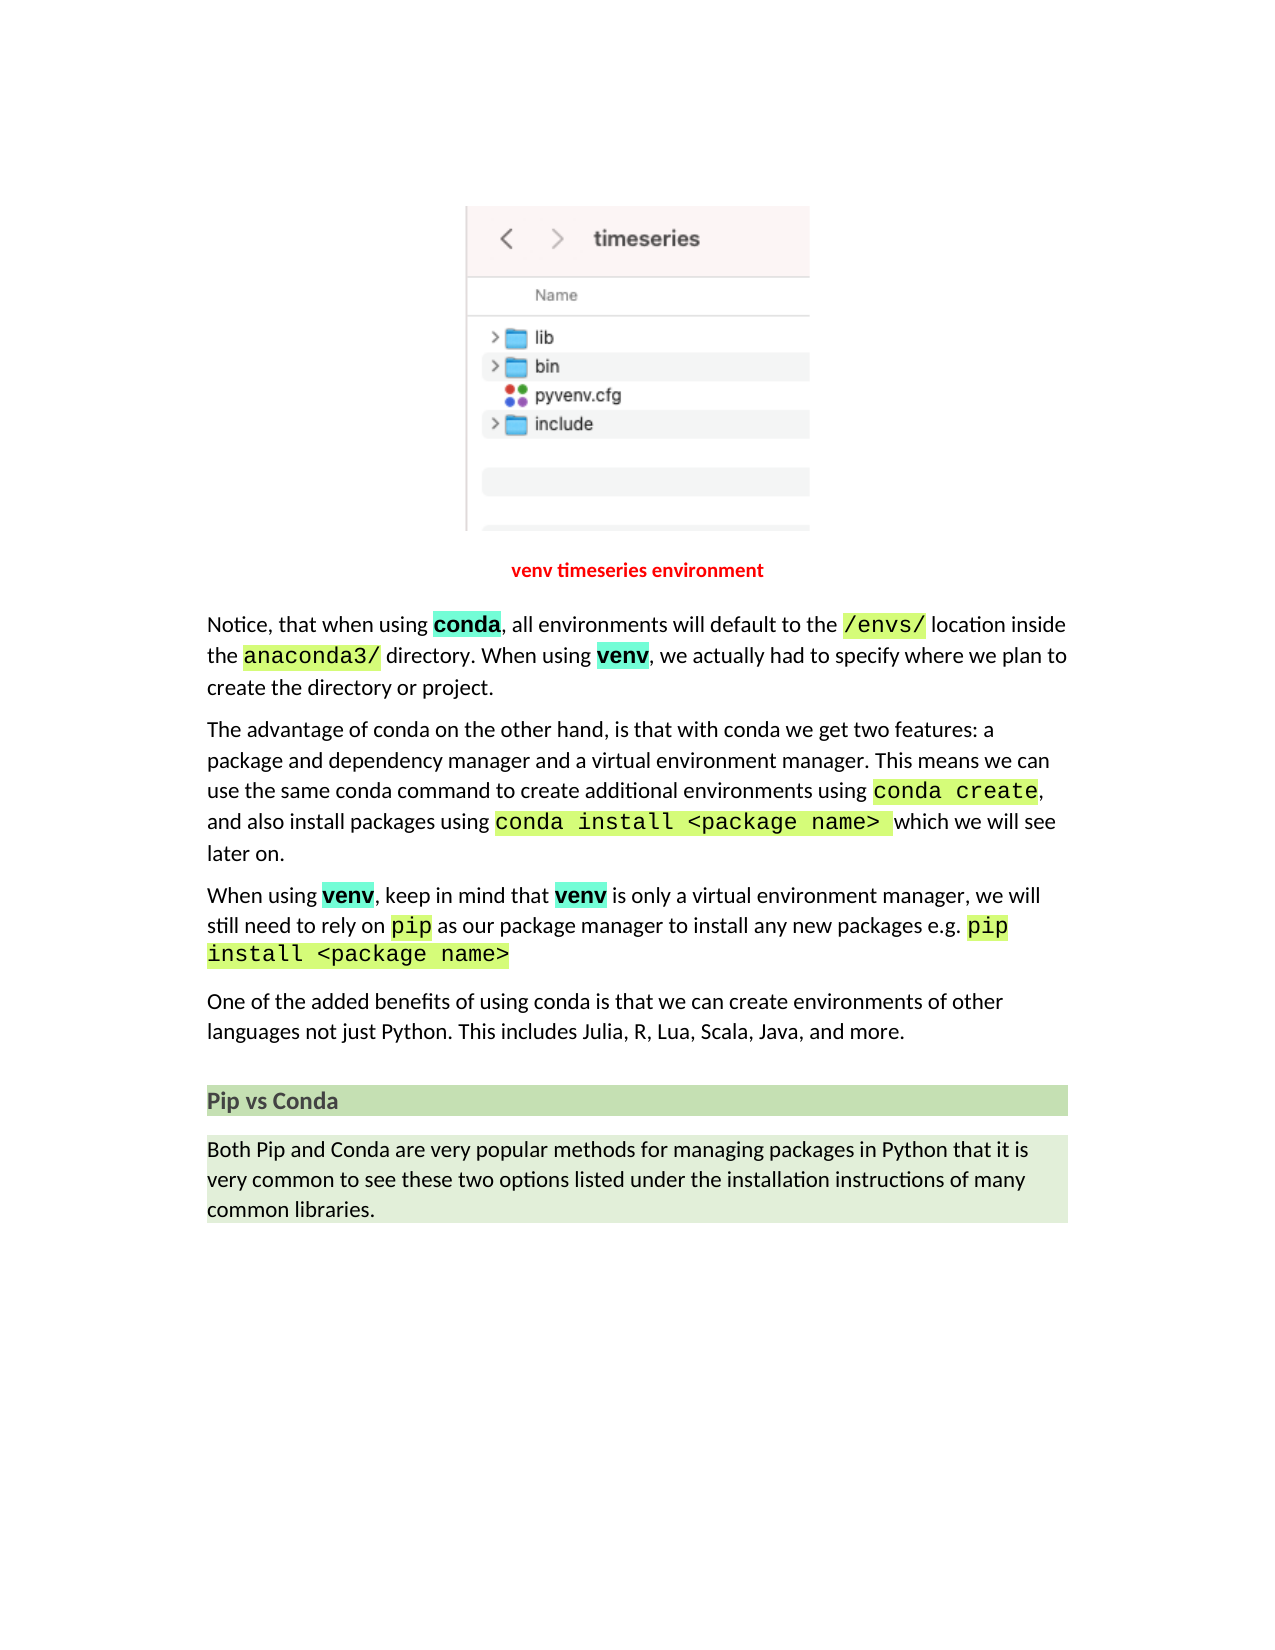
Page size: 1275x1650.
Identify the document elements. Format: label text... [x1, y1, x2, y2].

text The advantage of conda on the other hand, is that with conda we get two features: a package and dependency manager and a virtual environment manager. This means we can use the same conda command to create additional environments using conda create, and also install packages using conda install <package name> which we will see later on. [207, 716, 1068, 867]
text Both Pip and Conda are very popular methods for managing packages in Python that it is very common to see these two options listed under the installation instructions of many common libraries. [207, 1135, 1068, 1223]
text Notice, that when using conda, all environments will default to the /envs/ location inside the anaconda3/ directory. When using venv, we actually had to specify where we plan to create the directory or project. [207, 610, 1068, 701]
picture [465, 206, 810, 531]
text One of the added benefits of using conda is that we can create environments of other languages not just Python. This includes Julia, R, Lua, Scala, Java, and more. [207, 987, 1068, 1046]
subtitle Pip vs Conda [207, 1085, 1068, 1116]
text venv timeseries environment [207, 558, 1068, 583]
text When using venv, keep in mind that venv is only a virtual environment manager, we will still need to rely on pip as our package manager to install any new packages e.g. pip install <package name> [207, 881, 1068, 969]
